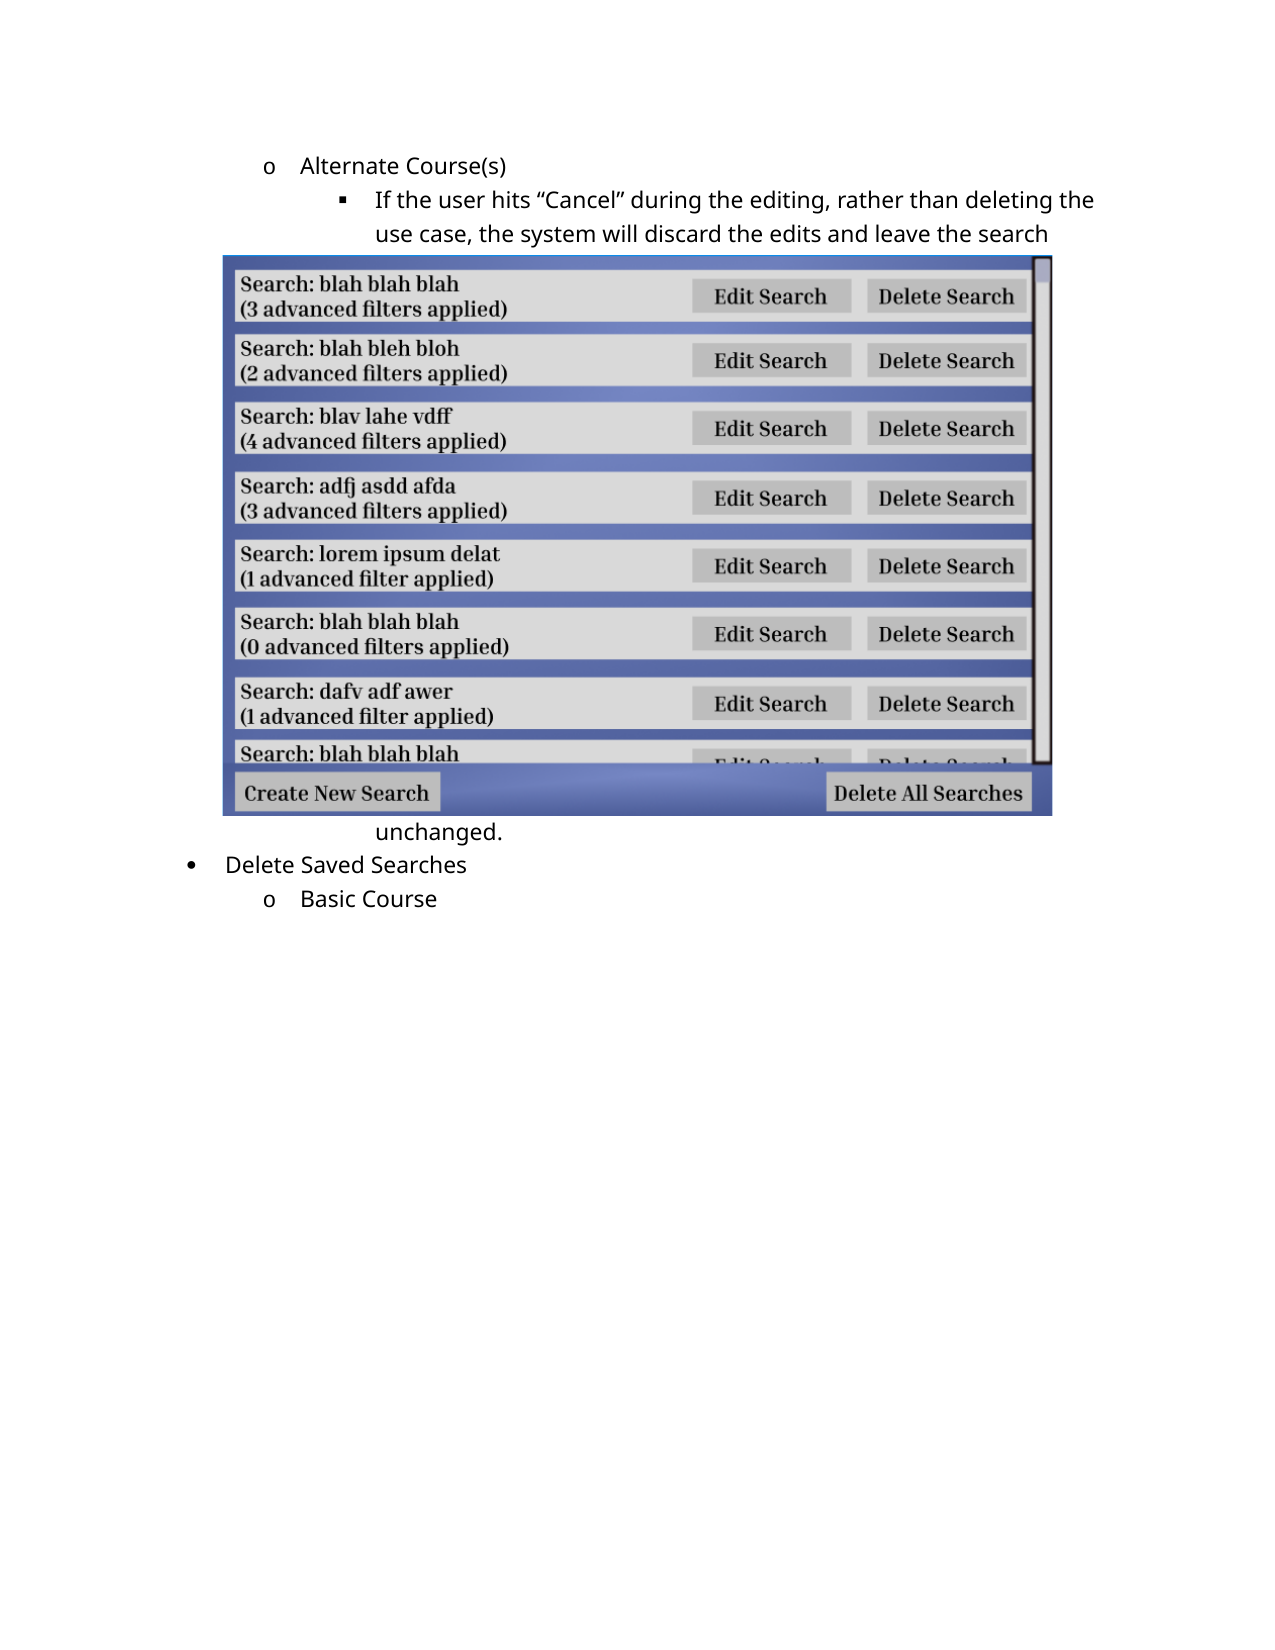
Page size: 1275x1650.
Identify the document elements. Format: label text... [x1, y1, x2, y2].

list Alternate Course(s) [262, 150, 1125, 181]
list Delete Saved Searches [187, 849, 1125, 880]
picture [222, 255, 1053, 816]
list Basic Course [262, 883, 1125, 914]
